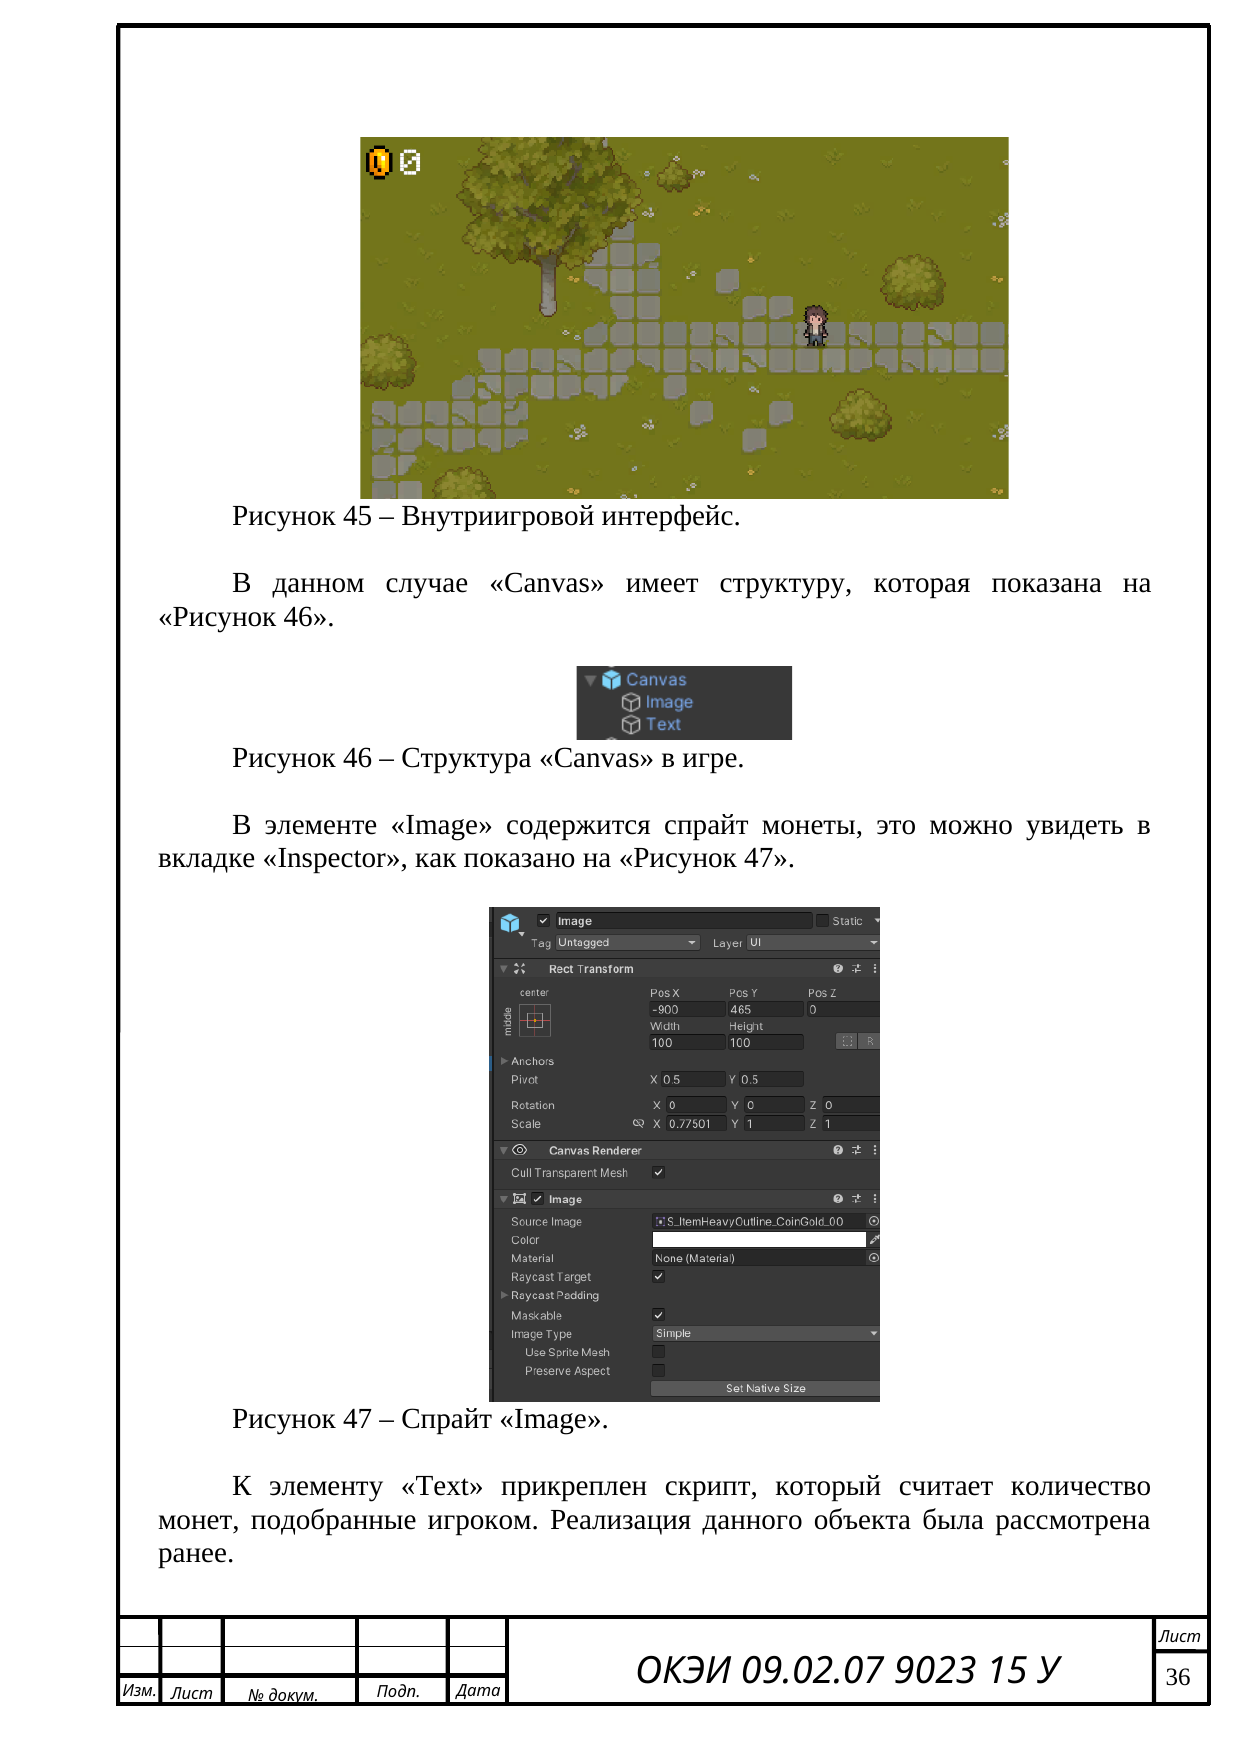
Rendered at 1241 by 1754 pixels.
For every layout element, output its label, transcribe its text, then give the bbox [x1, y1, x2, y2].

text Рисунок 46 – Структура «Canvas» в игре. [187, 740, 1181, 773]
text В элементе «Image» содержится спрайт монеты, это можно увидеть в вкладке «Inspector», как показано на «Рисунок 47». [187, 807, 1181, 874]
picture [576, 666, 793, 740]
text Рисунок 47 – Спрайт «Image». [187, 1401, 1181, 1435]
picture [489, 907, 880, 1402]
text В данном случае «Canvas» имеет структуру, которая показана на «Рисунок 46». [187, 566, 1181, 633]
text Рисунок 45 – Внутриигровой интерфейс. [187, 498, 1181, 532]
text К элементу «Text» прикреплен скрипт, который считает количество монет, подобранные игроком. Реализация данного объекта была рассмотрена ранее. [187, 1468, 1181, 1569]
picture [360, 137, 1009, 499]
